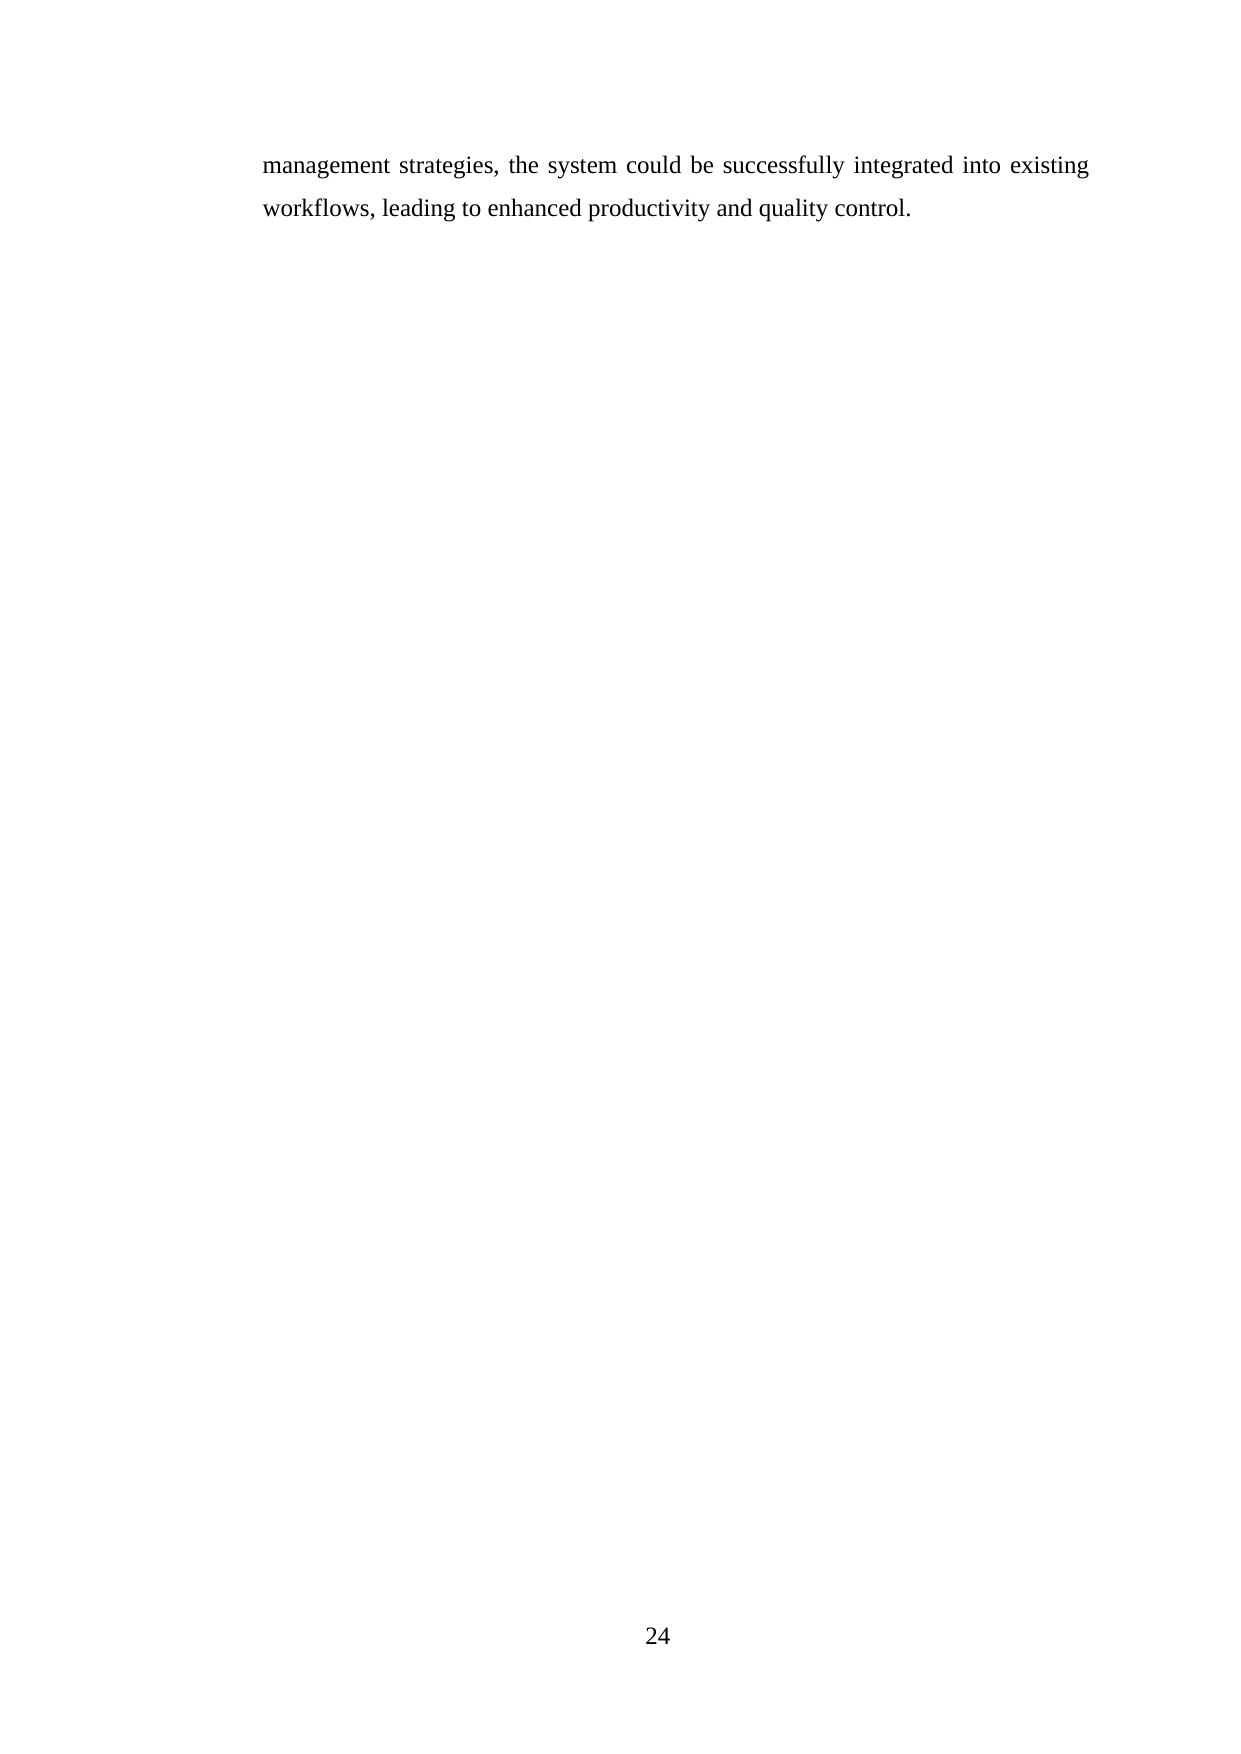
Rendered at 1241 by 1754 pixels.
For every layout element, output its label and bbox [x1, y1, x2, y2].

text [262, 150, 1090, 222]
